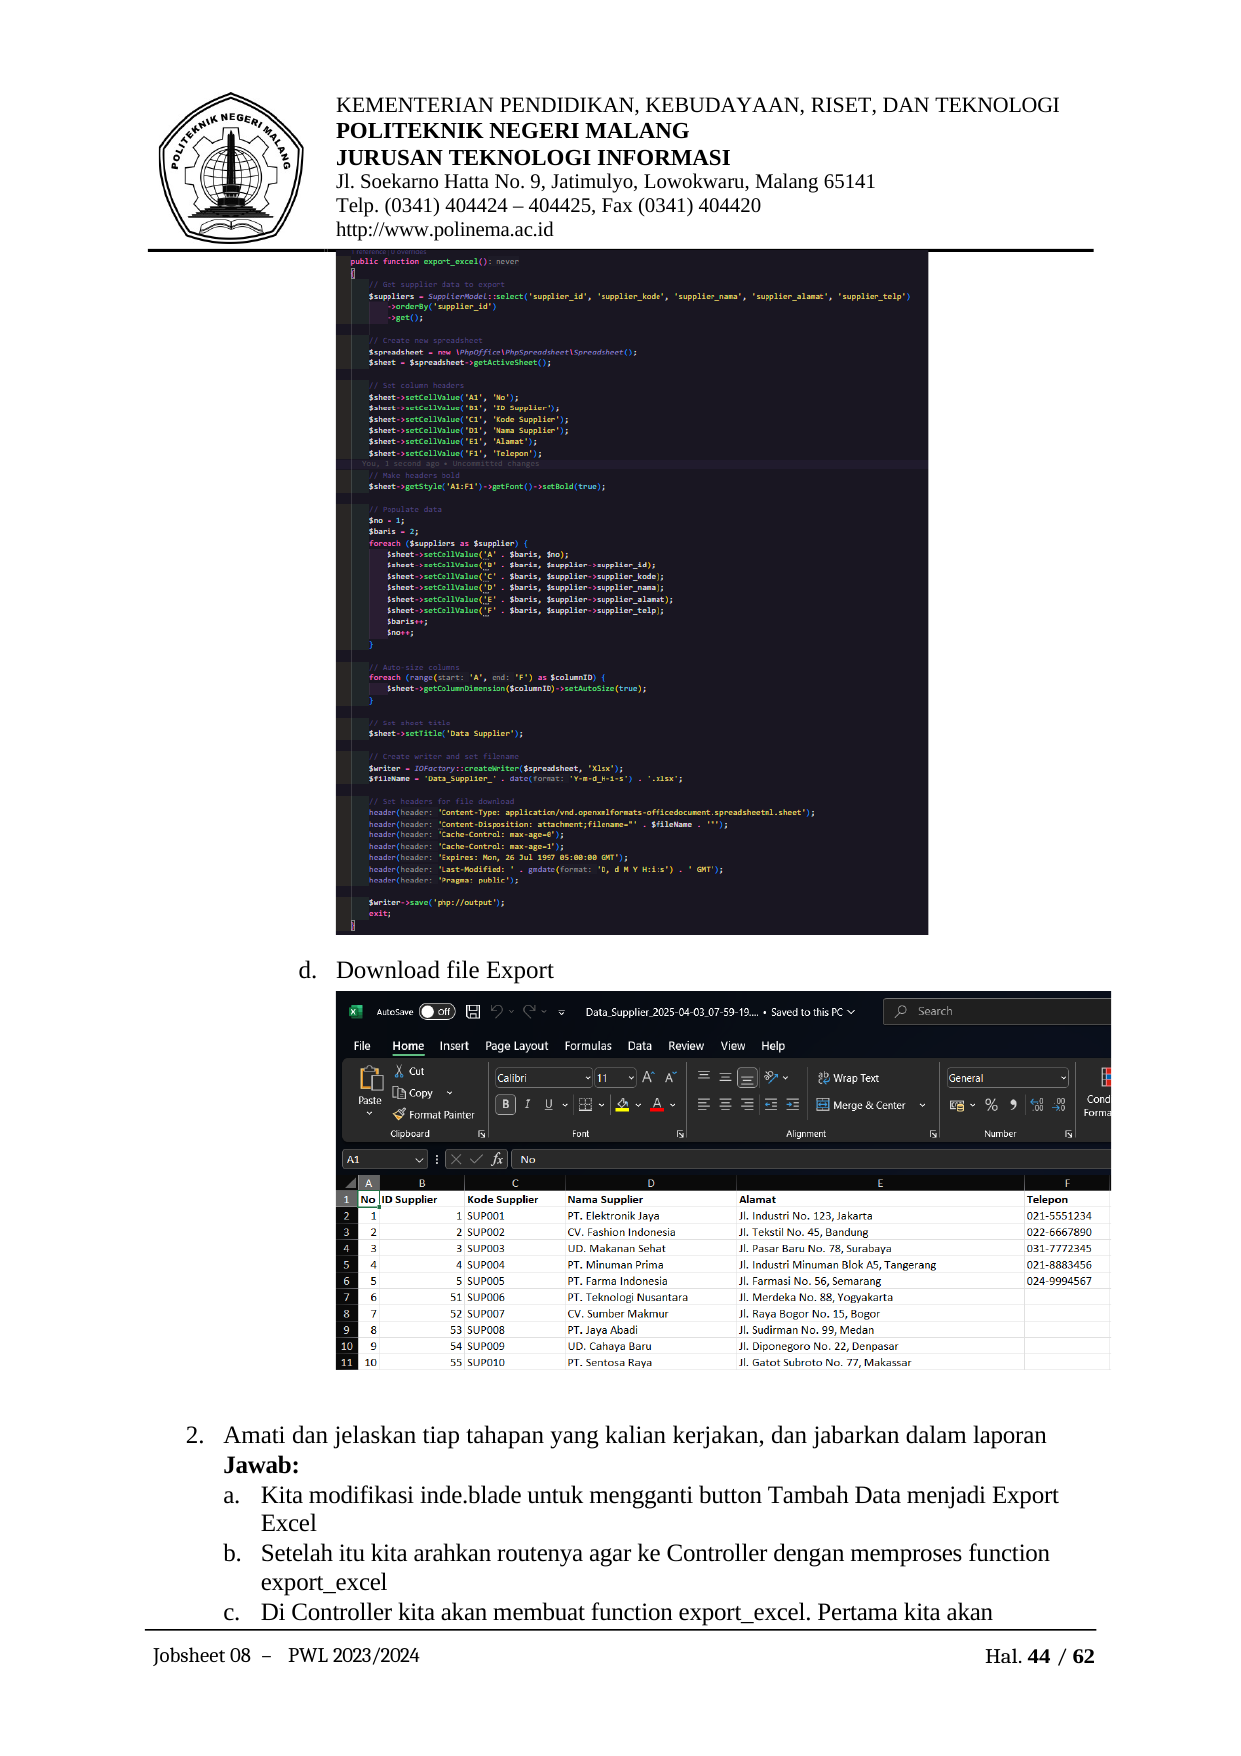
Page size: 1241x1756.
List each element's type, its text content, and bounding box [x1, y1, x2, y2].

list Jawab: [223, 1450, 1107, 1479]
picture [335, 991, 1112, 1370]
picture [335, 250, 929, 935]
list Download file Export [298, 955, 1094, 984]
list Kita modifikasi inde.blade untuk mengganti button Tambah Data menjadi Export Excel [223, 1480, 1107, 1537]
list Setelah itu kita arahkan routenya agar ke Controller dengan memproses function export_excel [223, 1538, 1107, 1596]
list Amati dan jelaskan tiap tahapan yang kalian kerjakan, dan jabarkan dalam laporan [186, 1420, 1107, 1449]
picture [158, 92, 304, 244]
